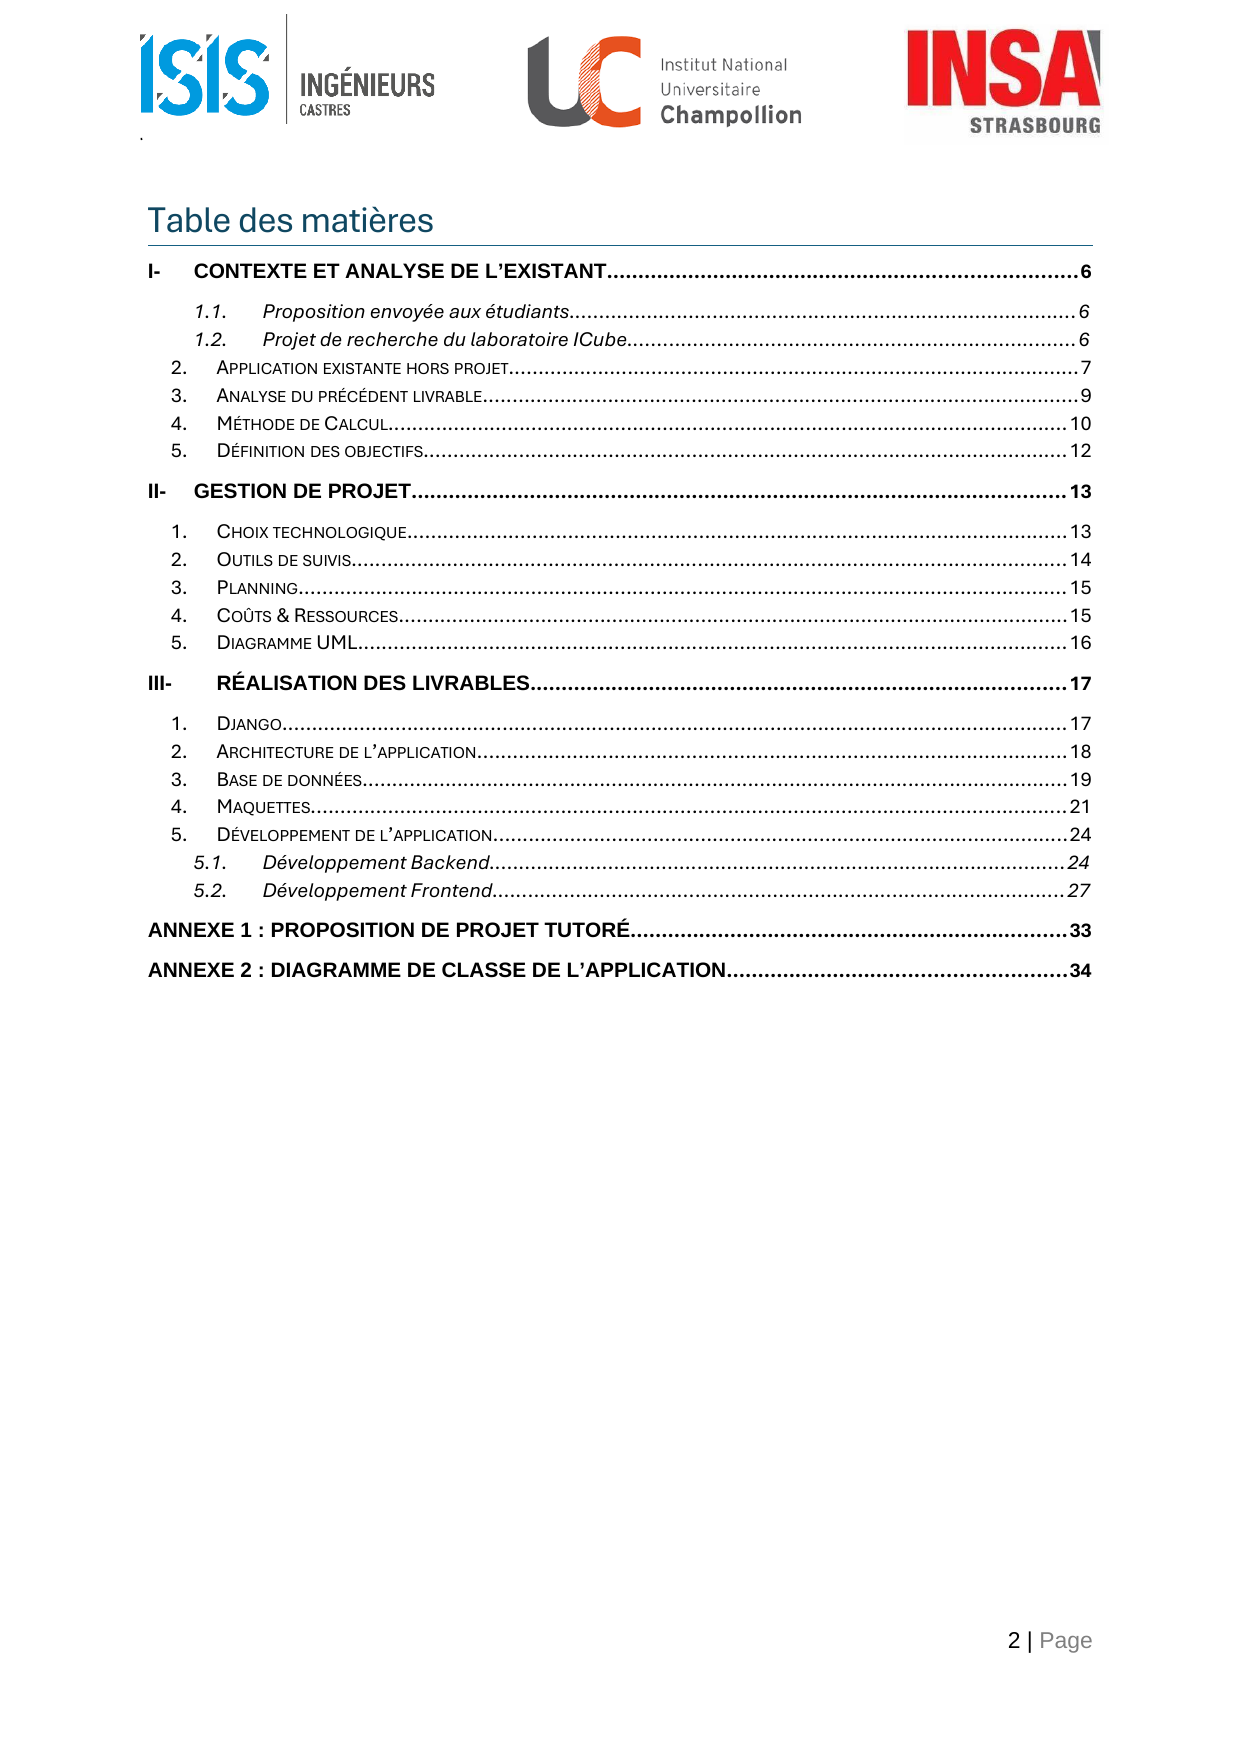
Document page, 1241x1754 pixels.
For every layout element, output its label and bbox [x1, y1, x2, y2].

picture [507, 14, 821, 148]
picture [903, 24, 1109, 145]
picture [140, 14, 435, 124]
